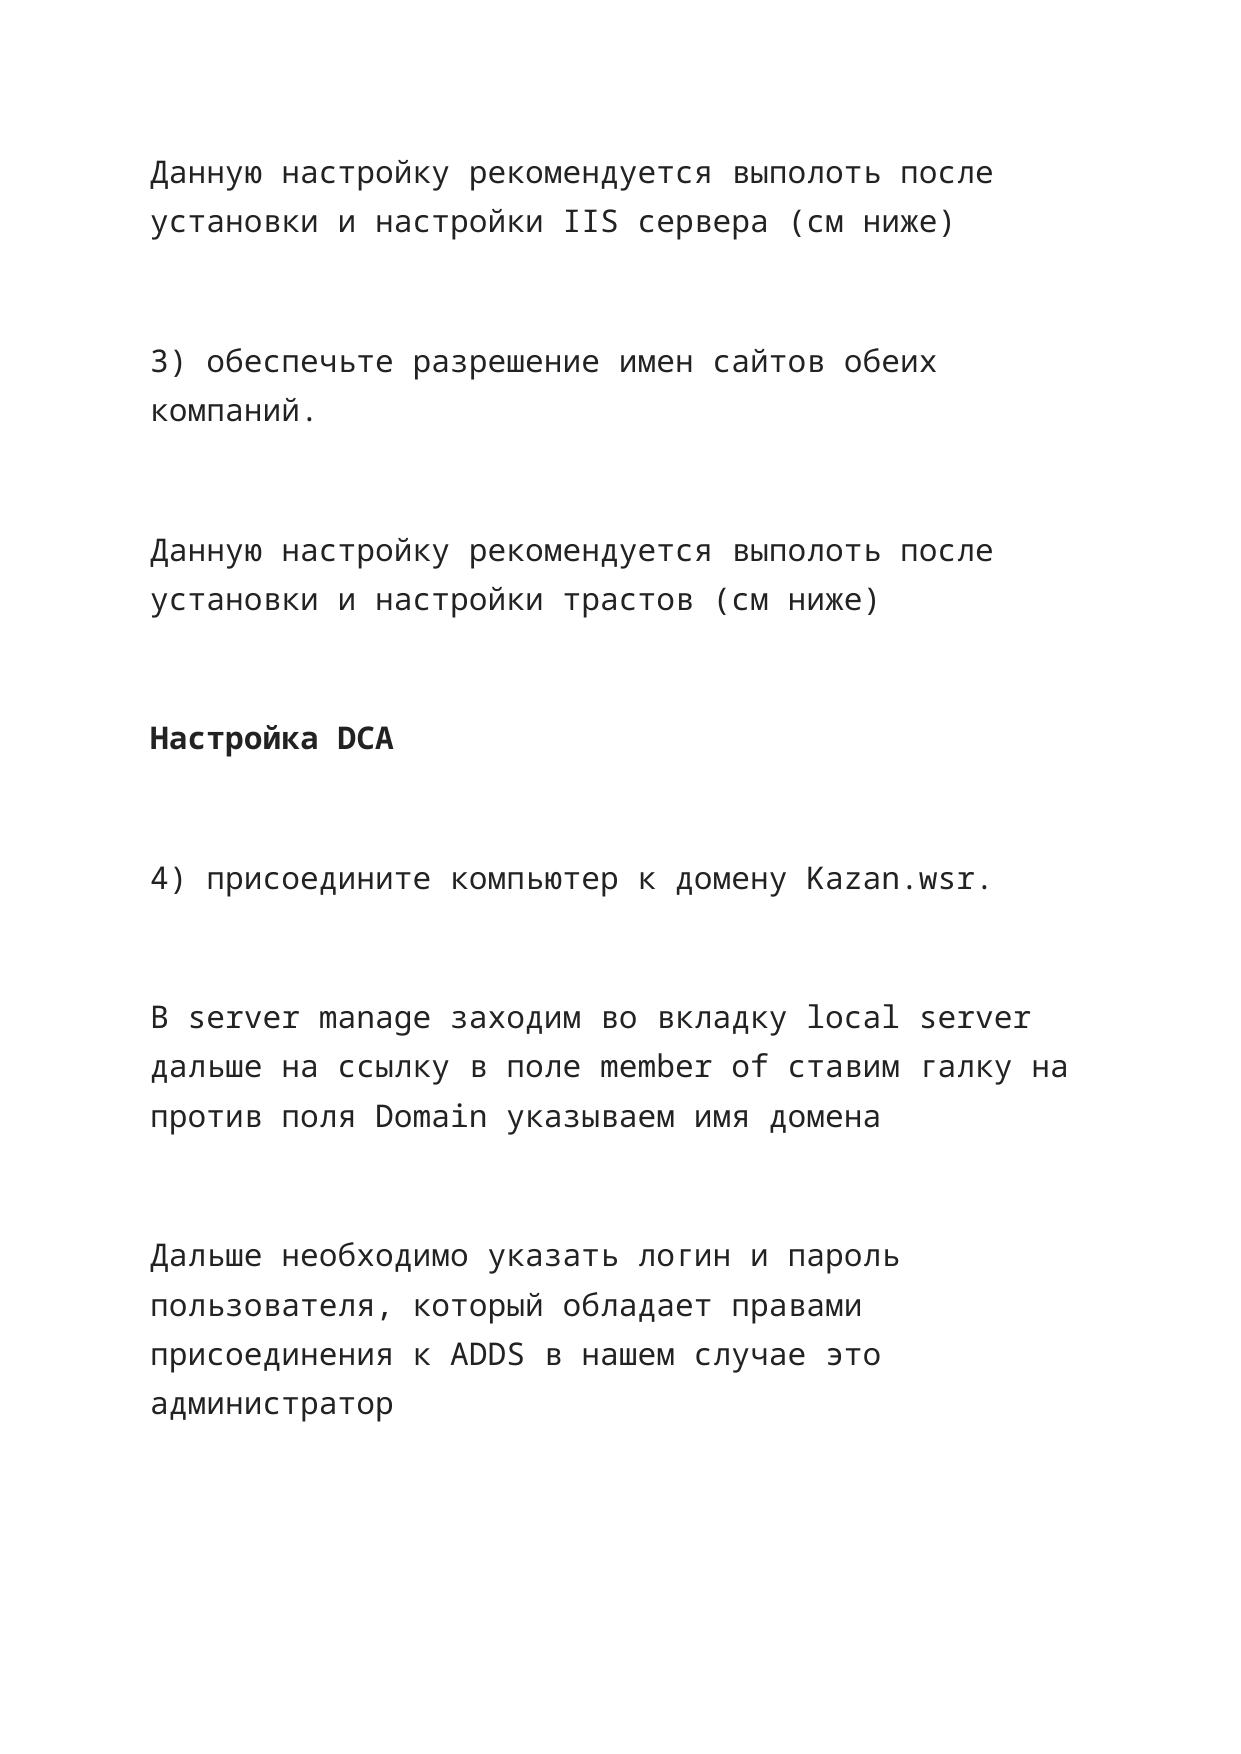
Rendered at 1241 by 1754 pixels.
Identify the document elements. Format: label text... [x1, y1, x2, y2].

text 4) присоедините компьютер к домену Kazan.wsr. [150, 856, 1090, 898]
text В server manage заходим во вкладку local server дальше на ссылку в поле member of ставим галку на против поля Domain указываем имя домена [150, 995, 1090, 1136]
text 3) обеспечьте разрешение имен сайтов обеих компаний. [150, 339, 1090, 431]
text Настройка DCA [150, 716, 1090, 759]
text Данную настройку рекомендуется выполоть после установки и настройки IIS сервера (см ниже) [150, 150, 1090, 242]
text Данную настройку рекомендуется выполоть после установки и настройки трастов (см ниже) [150, 527, 1090, 619]
text Дальше необходимо указать логин и пароль пользователя, который обладает правами присоединения к ADDS в нашем случае это администратор [150, 1233, 1090, 1424]
